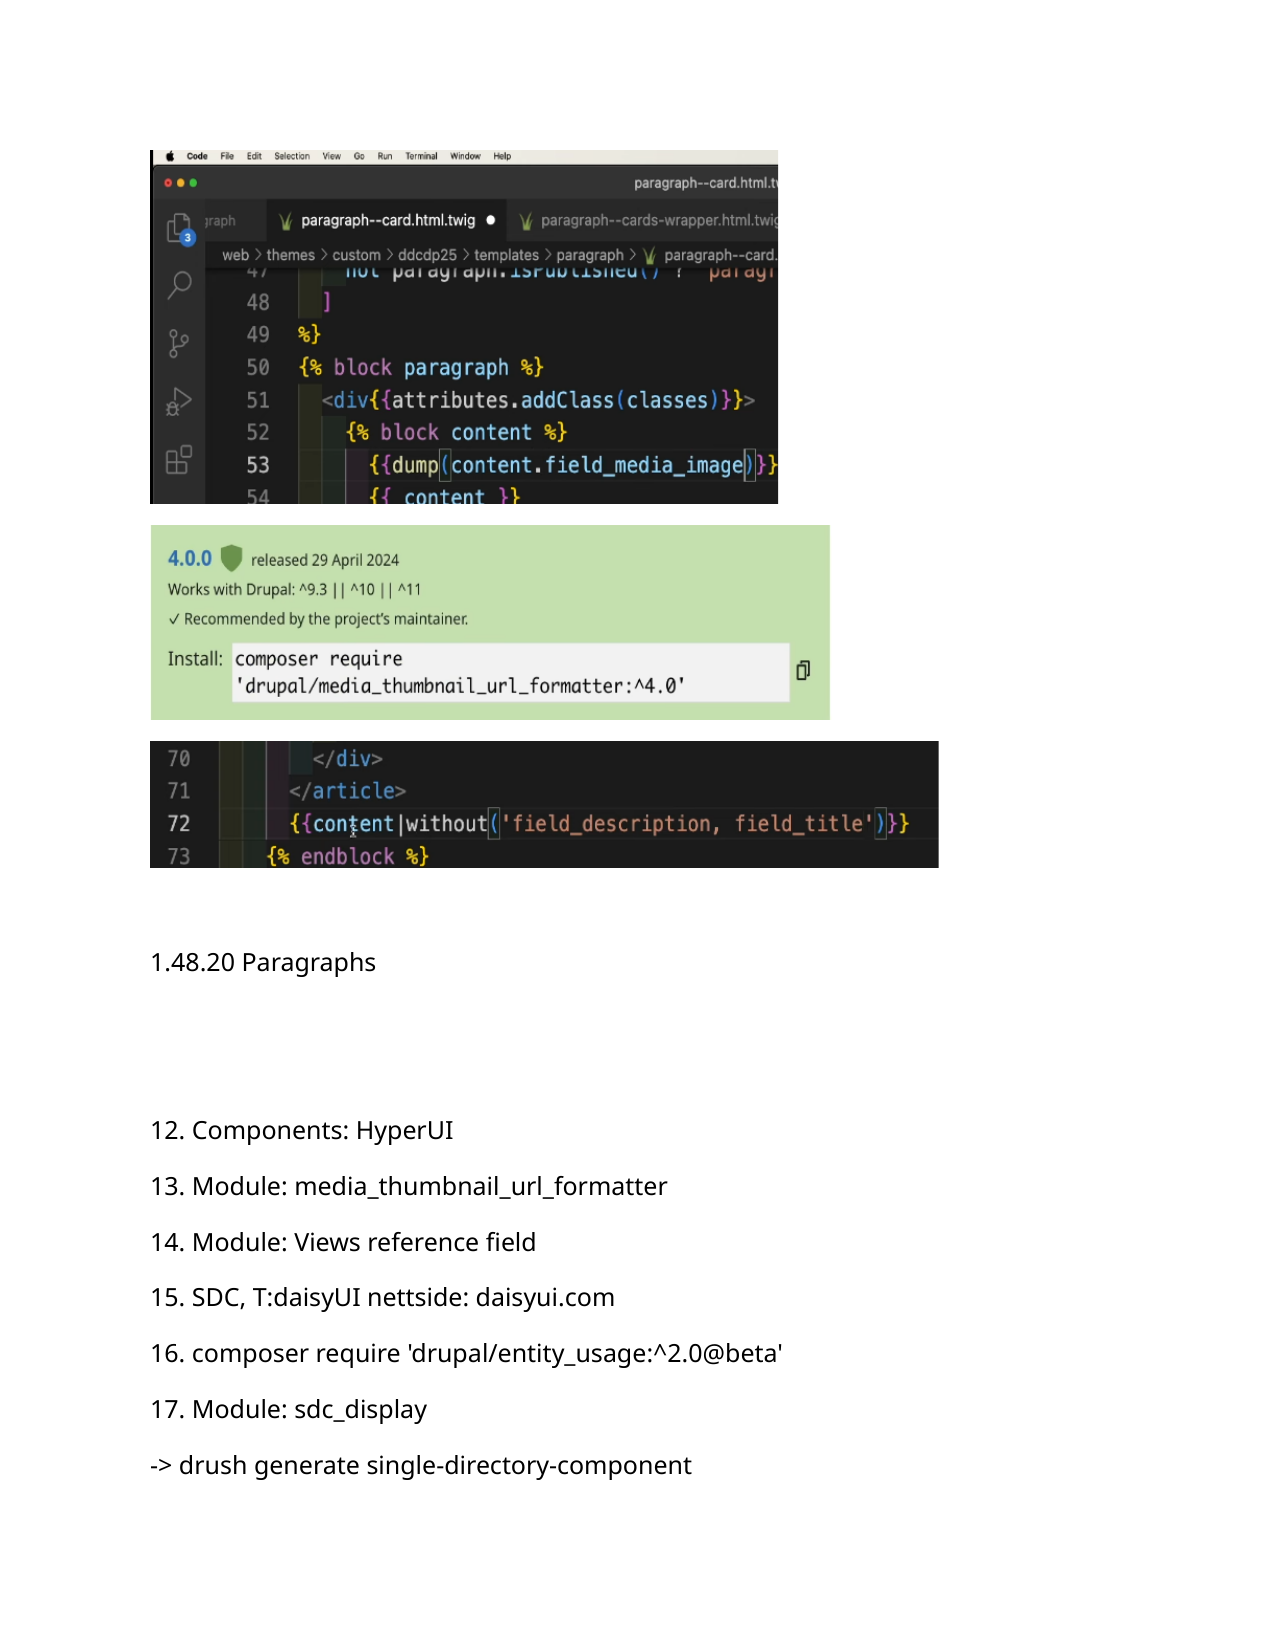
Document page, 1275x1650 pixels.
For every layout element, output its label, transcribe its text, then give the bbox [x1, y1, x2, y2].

text 16. composer require 'drupal/entity_usage:^2.0@beta' [150, 1336, 1125, 1370]
picture [150, 525, 833, 720]
text 14. Module: Views reference field [150, 1224, 1125, 1258]
picture [150, 741, 939, 868]
text 15. SDC, T:daisyUI nettside: daisyui.com [150, 1280, 1125, 1314]
text 1.48.20 Paragraphs [150, 945, 1125, 979]
text 12. Components: HyperUI [150, 1113, 1125, 1147]
text 13. Module: media_thumbnail_url_formatter [150, 1168, 1125, 1202]
text -> drush generate single-directory-component [150, 1448, 1125, 1482]
text 17. Module: sdc_display [150, 1392, 1125, 1426]
picture [150, 150, 779, 504]
